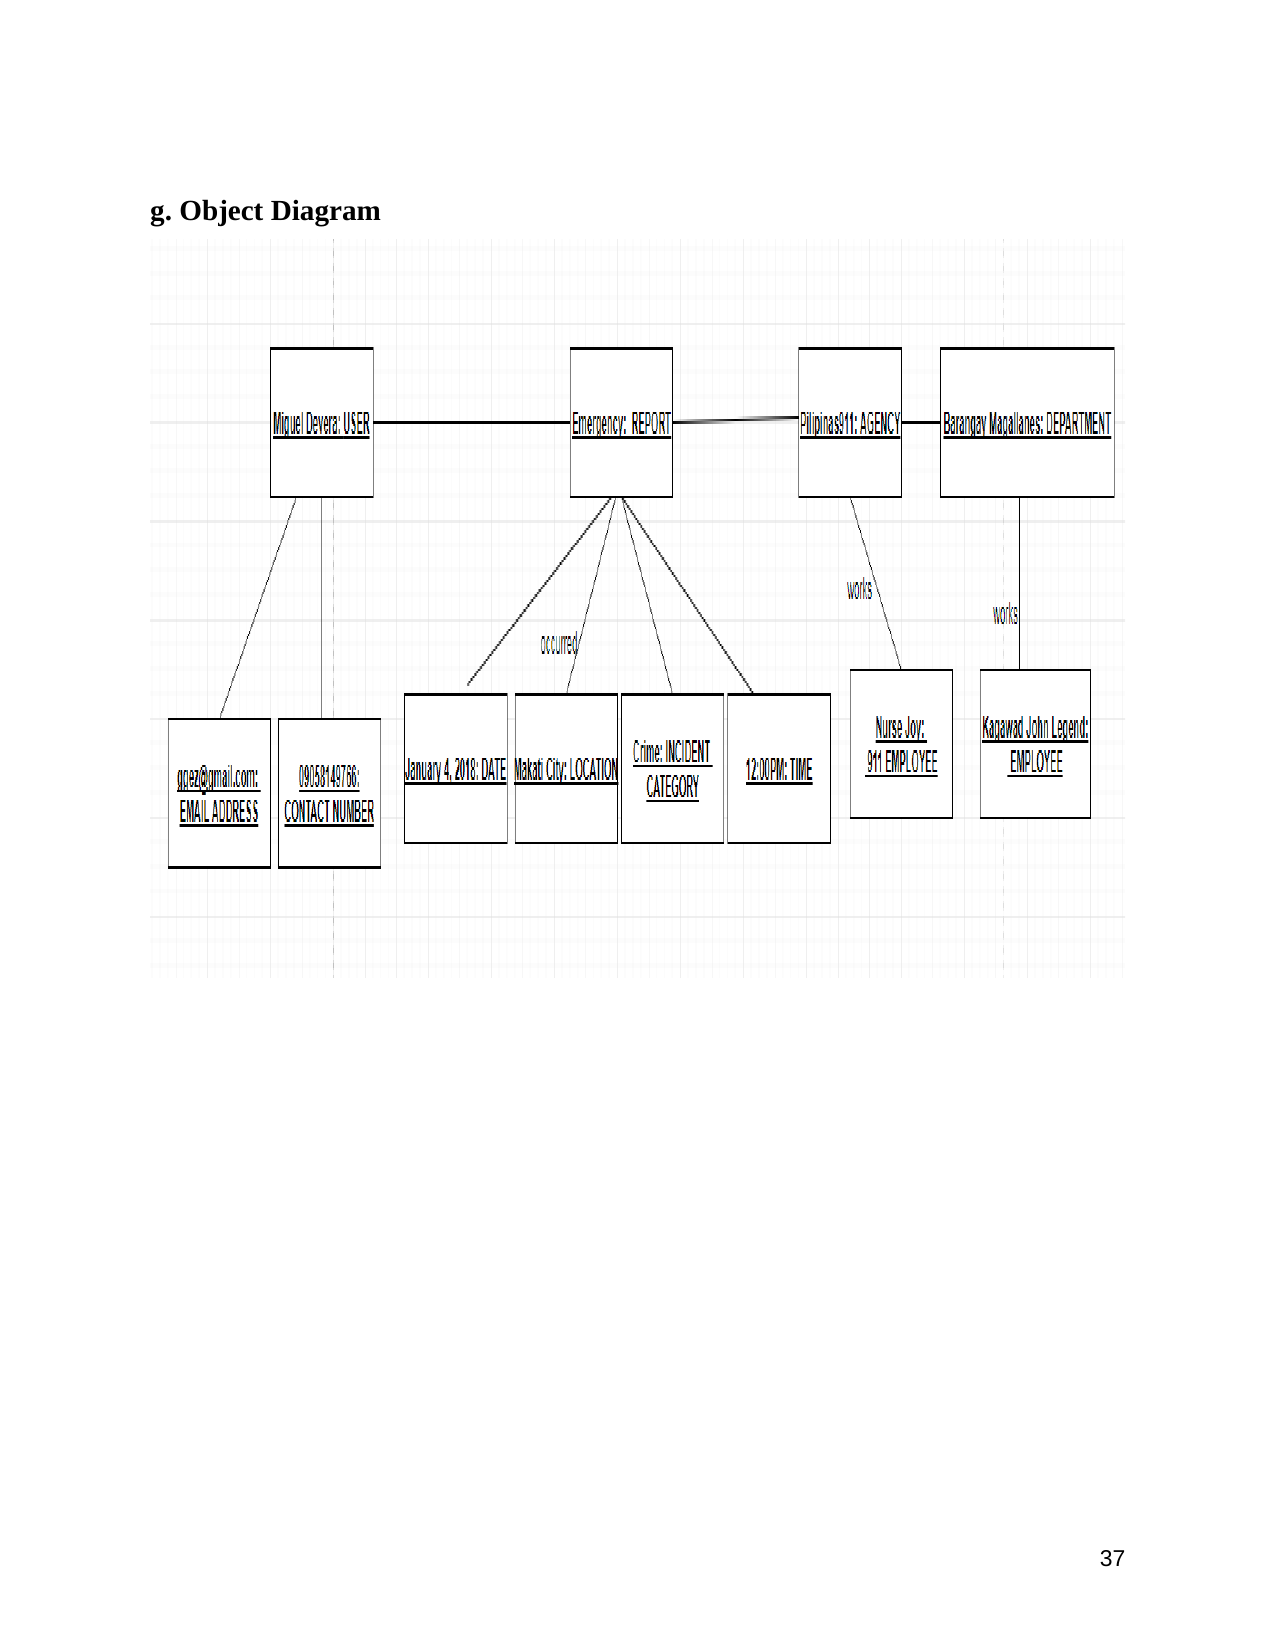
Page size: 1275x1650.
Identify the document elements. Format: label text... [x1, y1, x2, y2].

picture [150, 239, 1125, 978]
subtitle g. Object Diagram [150, 193, 1125, 226]
